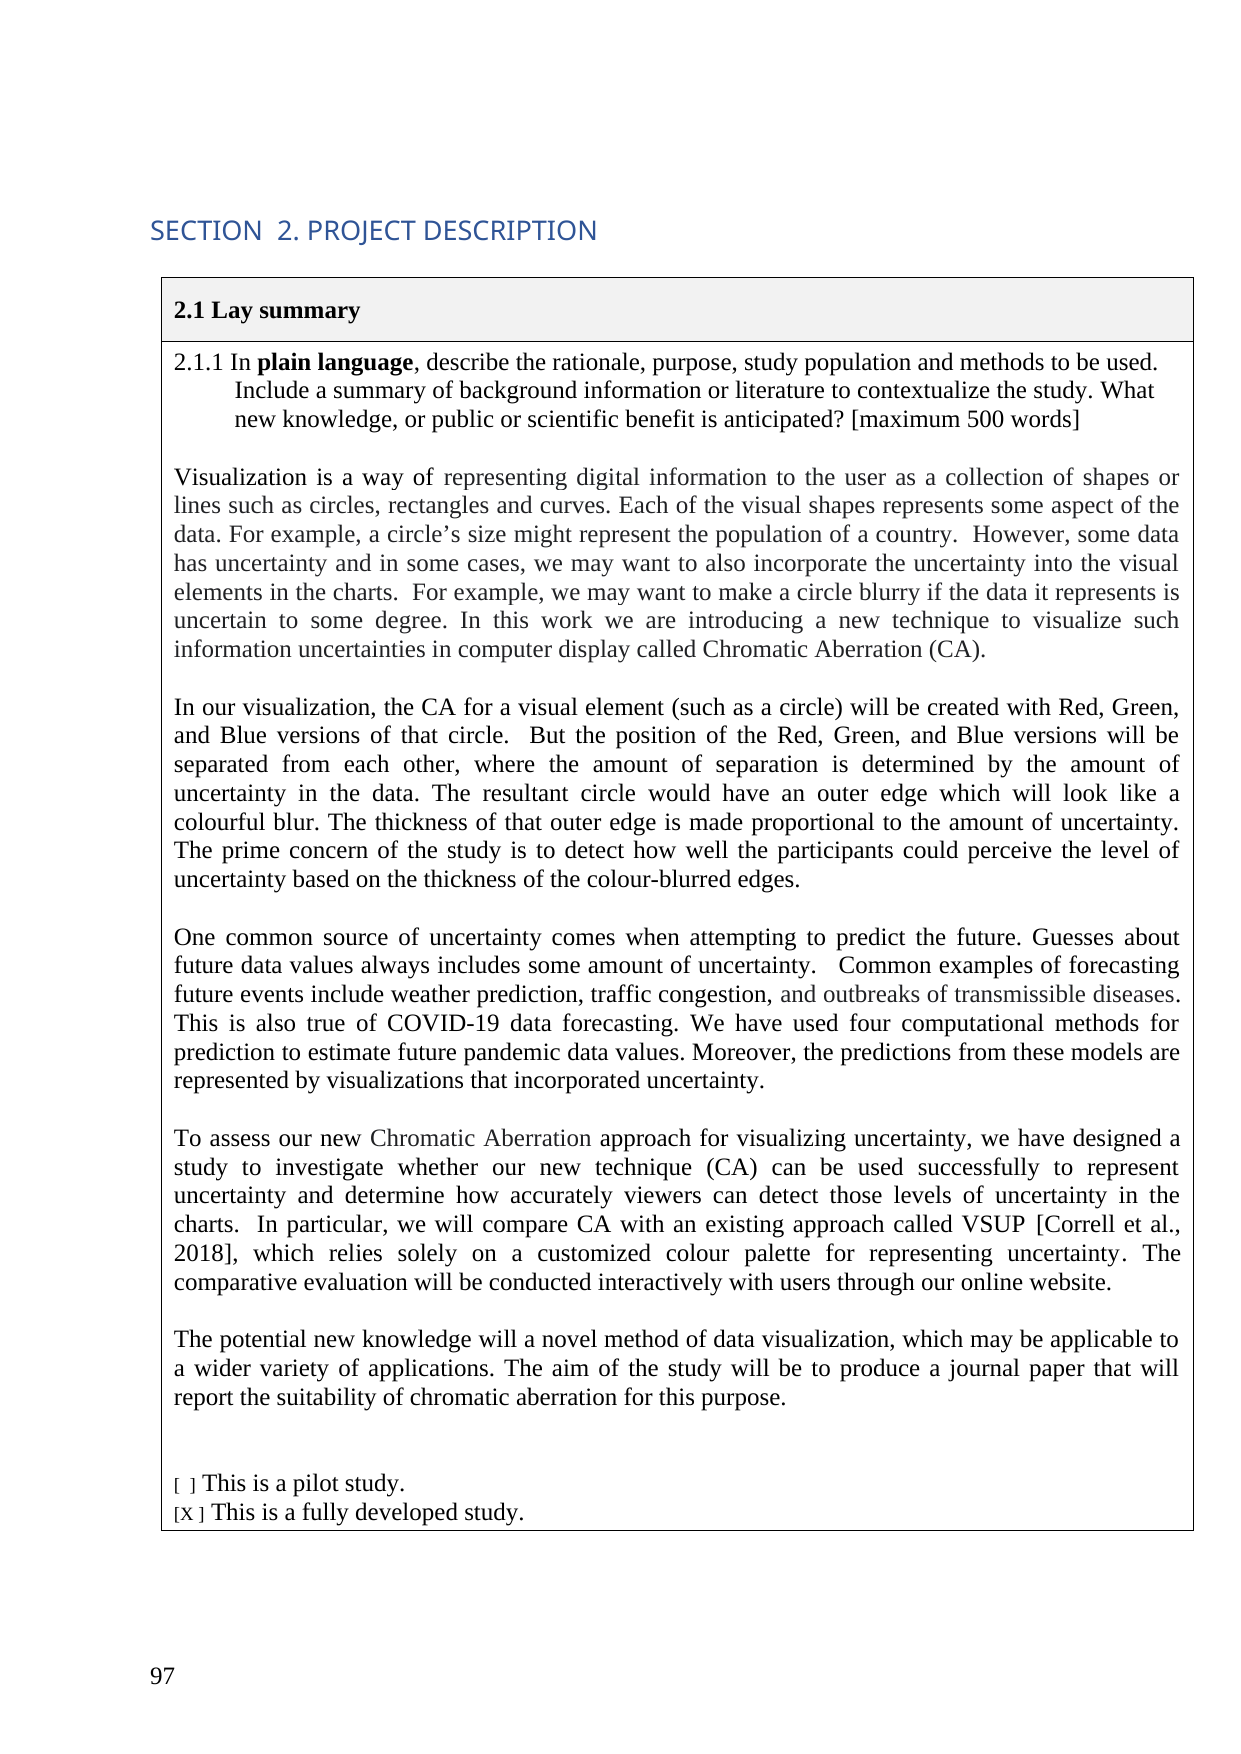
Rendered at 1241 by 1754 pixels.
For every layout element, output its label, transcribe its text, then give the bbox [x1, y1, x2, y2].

subtitle SECTION 2. PROJECT DESCRIPTION [150, 212, 1090, 248]
table_header 2.1 Lay summary [162, 278, 1193, 341]
table_cell 2.1.1 In plain language, describe the rationale, purpose, study population and methods to be used. Include a summary of background information or literature to contextualize the study. What new knowledge, or public or scientific benefit is anticipated? [maximum 500 words] Visualization is a way of representing digital information to the user as a collection of shapes or lines such as circles, rectangles and curves. Each of the visual shapes represents some aspect of the data. For example, a circle’s size might represent the population of a country. However, some data has uncertainty and in some cases, we may want to also incorporate the uncertainty into the visual elements in the charts. For example, we may want to make a circle blurry if the data it represents is uncertain to some degree. In this work we are introducing a new technique to visualize such information uncertainties in computer display called Chromatic Aberration (CA). In our visualization, the CA for a visual element (such as a circle) will be created with Red, Green, and Blue versions of that circle. But the position of the Red, Green, and Blue versions will be separated from each other, where the amount of separation is determined by the amount of uncertainty in the data. The resultant circle would have an outer edge which will look like a colourful blur. The thickness of that outer edge is made proportional to the amount of uncertainty. The prime concern of the study is to detect how well the participants could perceive the level of uncertainty based on the thickness of the colour-blurred edges. One common source of uncertainty comes when attempting to predict the future. Guesses about future data values always includes some amount of uncertainty. Common examples of forecasting future events include weather prediction, traffic congestion, and outbreaks of transmissible diseases. This is also true of COVID-19 data forecasting. We have used four computational methods for prediction to estimate future pandemic data values. Moreover, the predictions from these models are represented by visualizations that incorporated uncertainty. To assess our new Chromatic Aberration approach for visualizing uncertainty, we have designed a study to investigate whether our new technique (CA) can be used successfully to represent uncertainty and determine how accurately viewers can detect those levels of uncertainty in the charts. In particular, we will compare CA with an existing approach called VSUP [Correll et al., 2018], which relies solely on a customized colour palette for representing uncertainty. The comparative evaluation will be conducted interactively with users through our online website. The potential new knowledge will a novel method of data visualization, which may be applicable to a wider variety of applications. The aim of the study will be to produce a journal paper that will report the suitability of chromatic aberration for this purpose. [ ] This is a pilot study. [X ] This is a fully developed study. [162, 342, 1193, 1530]
